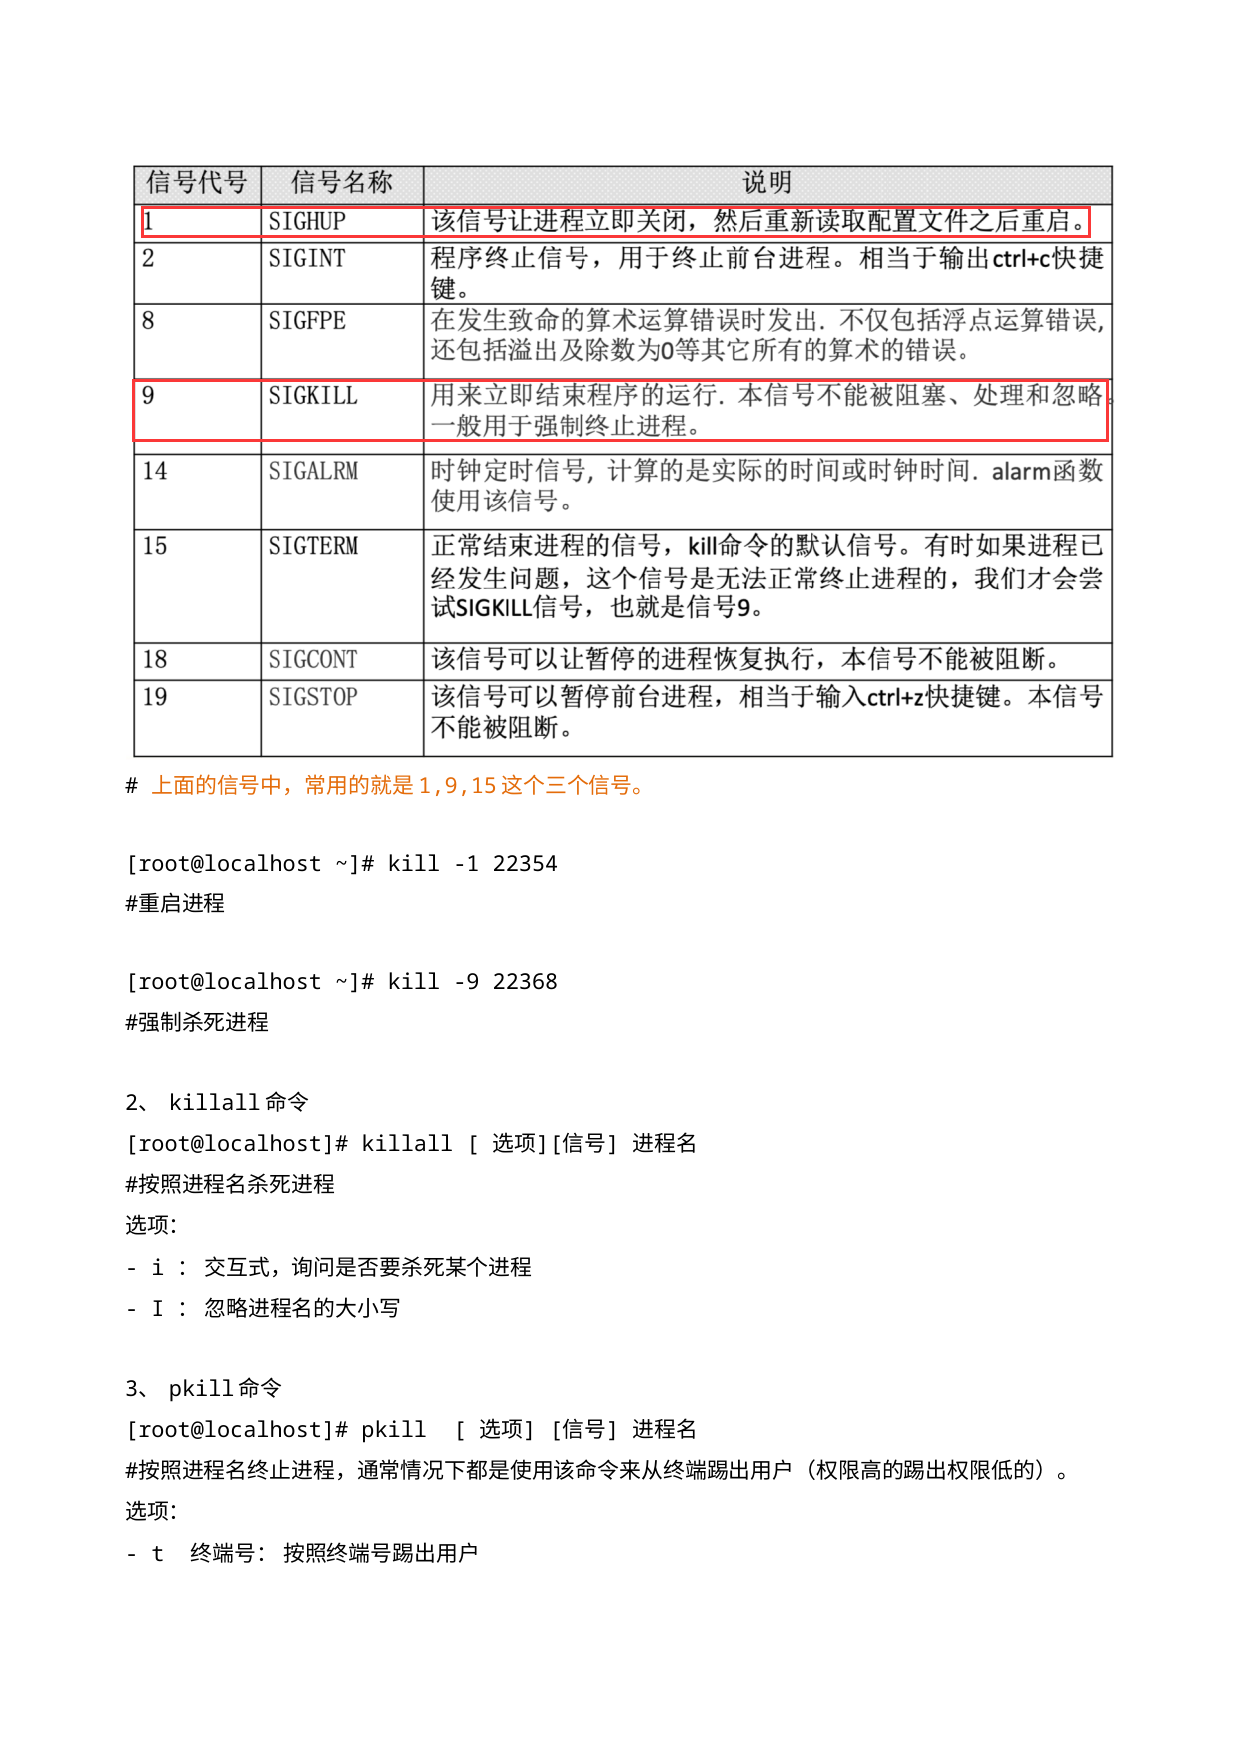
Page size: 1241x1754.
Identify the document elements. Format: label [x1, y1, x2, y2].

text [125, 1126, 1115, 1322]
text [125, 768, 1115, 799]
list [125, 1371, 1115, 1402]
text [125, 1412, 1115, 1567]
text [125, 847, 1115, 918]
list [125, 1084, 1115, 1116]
picture [125, 162, 1116, 760]
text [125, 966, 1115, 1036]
